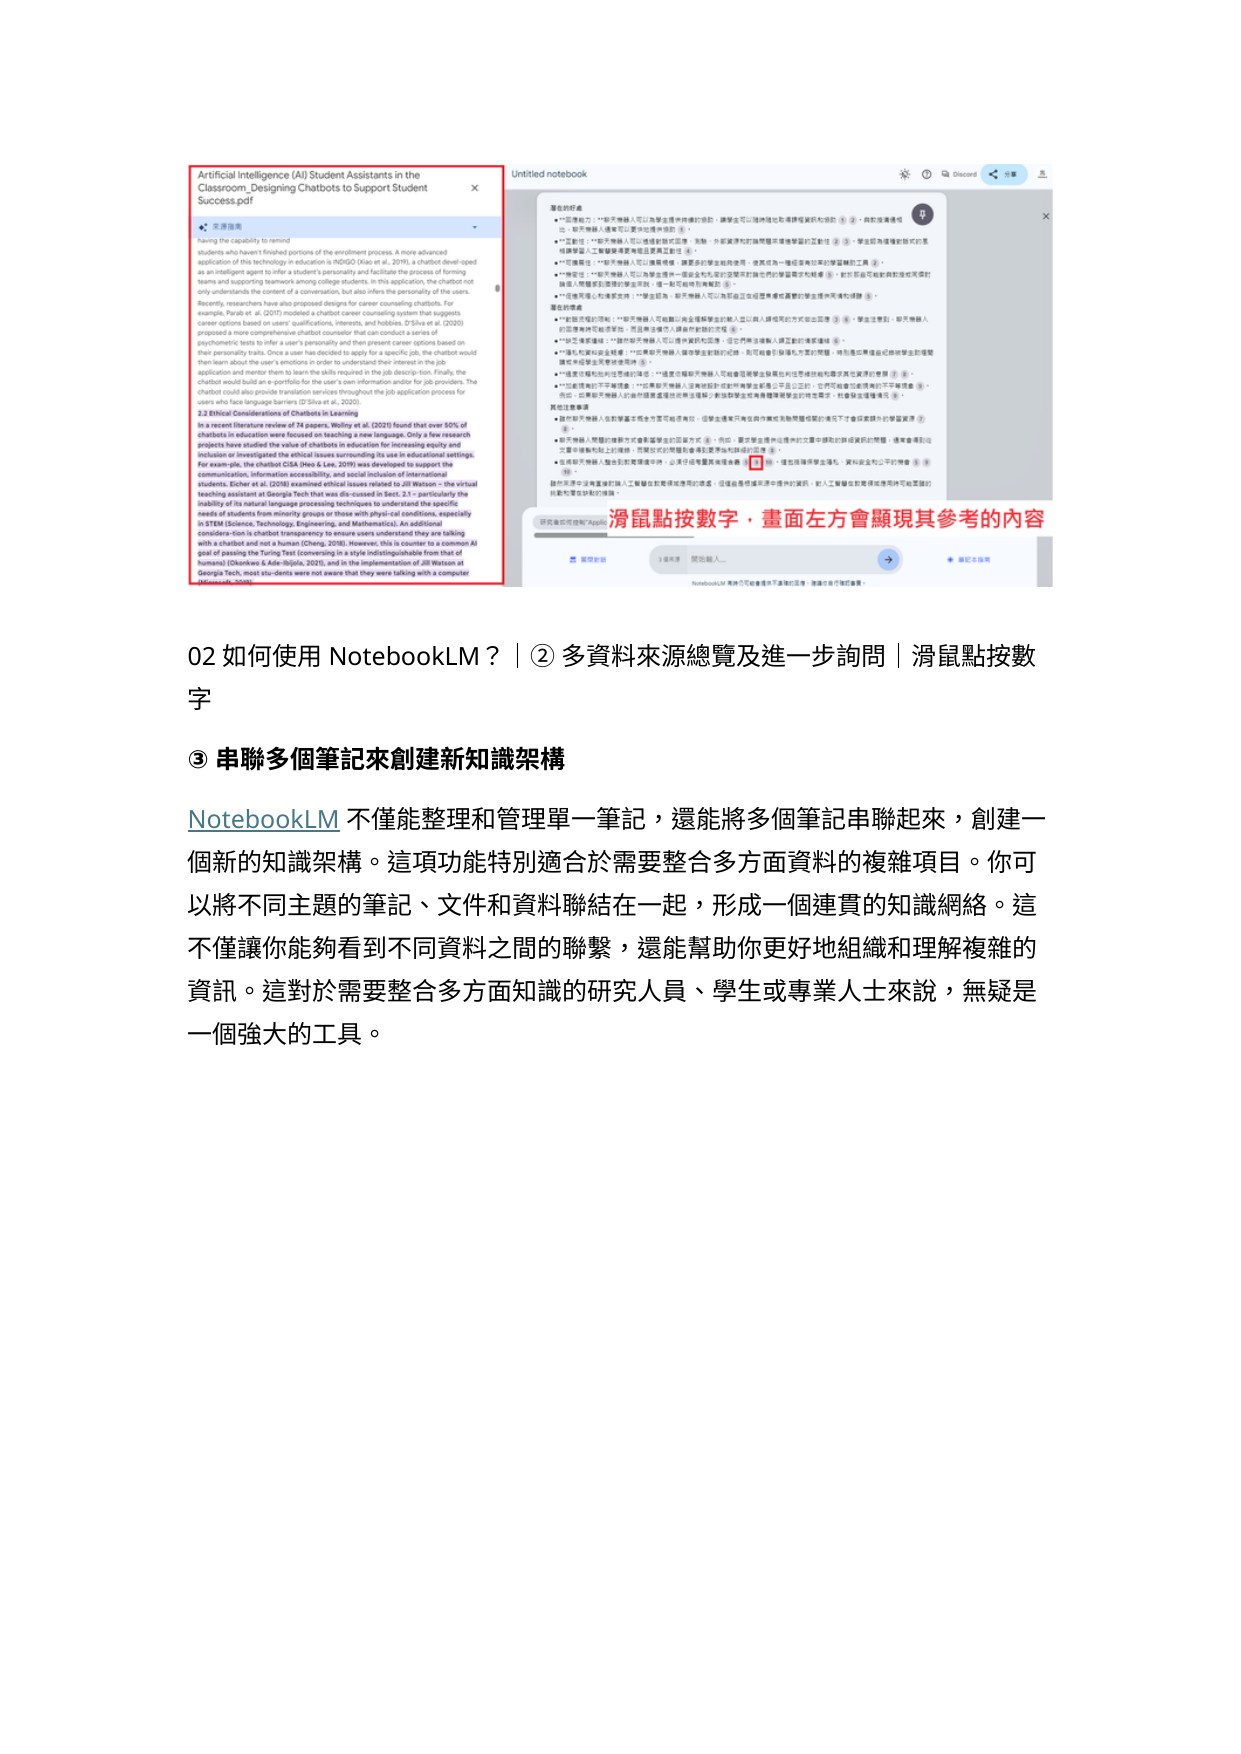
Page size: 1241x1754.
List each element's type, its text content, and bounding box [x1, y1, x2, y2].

text NotebookLM 不僅能整理和管理單一筆記，還能將多個筆記串聯起來，創建一個新的知識架構。這項功能特別適合於需要整合多方面資料的複雜項目。你可以將不同主題的筆記、文件和資料聯結在一起，形成一個連貫的知識網絡。這不僅讓你能夠看到不同資料之間的聯繫，還能幫助你更好地組織和理解複雜的資訊。這對於需要整合多方面知識的研究人員、學生或專業人士來說，無疑是一個強大的工具。 [187, 798, 1053, 1052]
text ③ 串聯多個筆記來創建新知識架構 [187, 739, 1053, 776]
picture [187, 164, 1053, 587]
text 02 如何使用 NotebookLM？｜② 多資料來源總覽及進一步詢問｜滑鼠點按數字 [187, 636, 1053, 717]
